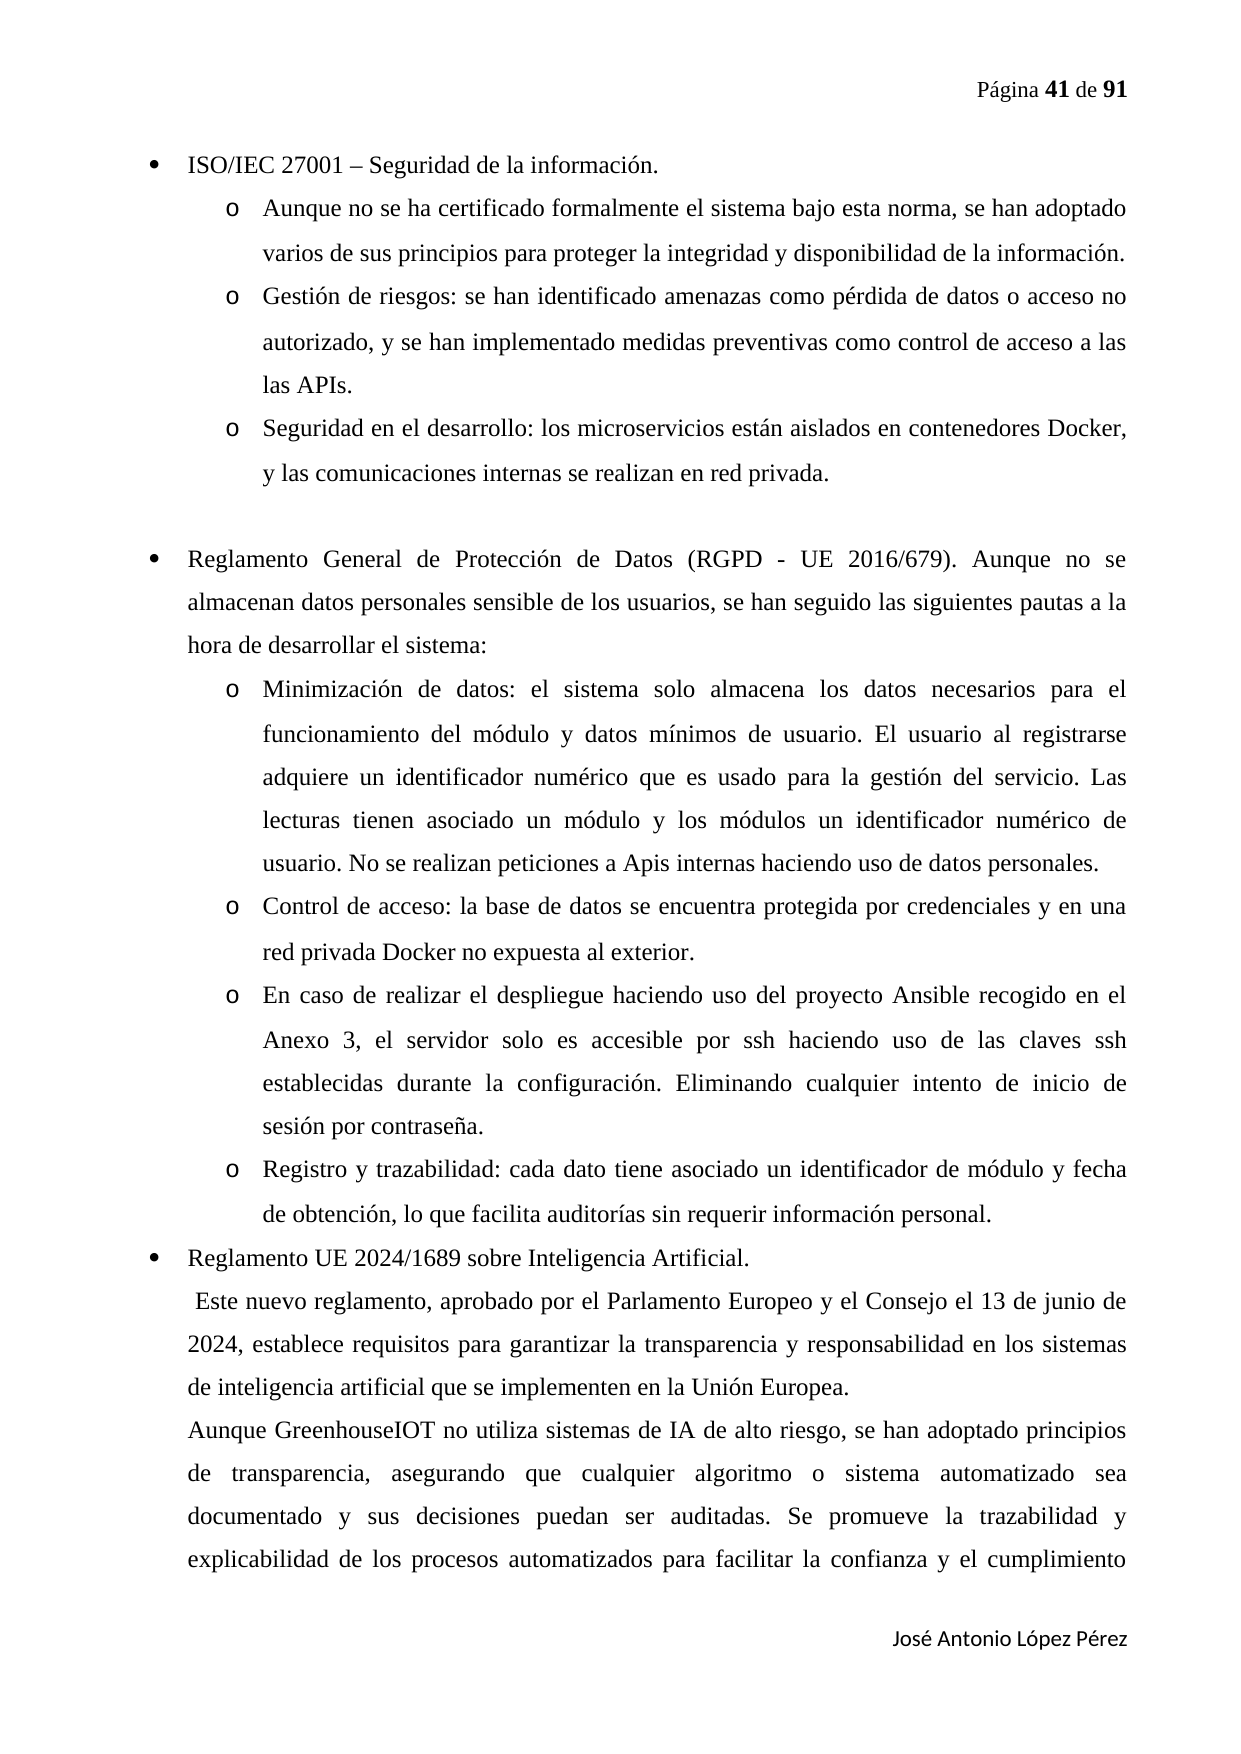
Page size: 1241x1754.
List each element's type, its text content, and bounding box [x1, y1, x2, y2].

list ISO/IEC 27001 – Seguridad de la información. [150, 150, 1128, 179]
list Reglamento General de Protección de Datos (RGPD - UE 2016/679). Aunque no se almacenan datos personales sensible de los usuarios, se han seguido las siguientes pautas a la hora de desarrollar el sistema: [150, 544, 1128, 659]
list Reglamento UE 2024/1689 sobre Inteligencia Artificial. [150, 1243, 1128, 1271]
list Minimización de datos: el sistema solo almacena los datos necesarios para el funcionamiento del módulo y datos mínimos de usuario. El usuario al registrarse adquiere un identificador numérico que es usado para la gestión del servicio. Las lecturas tienen asociado un módulo y los módulos un identificador numérico de usuario. No se realizan peticiones a Apis internas haciendo uso de datos personales. [225, 674, 1128, 877]
list Registro y trazabilidad: cada dato tiene asociado un identificador de módulo y fecha de obtención, lo que facilita auditorías sin requerir información personal. [225, 1154, 1128, 1228]
list En caso de realizar el despliegue haciendo uso del proyecto Ansible recogido en el Anexo 3, el servidor solo es accesible por ssh haciendo uso de las claves ssh establecidas durante la configuración. Eliminando cualquier intento de inicio de sesión por contraseña. [225, 980, 1128, 1140]
list Este nuevo reglamento, aprobado por el Parlamento Europeo y el Consejo el 13 de junio de 2024, establece requisitos para garantizar la transparencia y responsabilidad en los sistemas de inteligencia artificial que se implementen en la Unión Europea. [187, 1286, 1128, 1401]
list Aunque no se ha certificado formalmente el sistema bajo esta norma, se han adoptado varios de sus principios para proteger la integridad y disponibilidad de la información. [225, 193, 1128, 267]
list Control de acceso: la base de datos se encuentra protegida por credenciales y en una red privada Docker no expuesta al exterior. [225, 891, 1128, 965]
list Seguridad en el desarrollo: los microservicios están aislados en contenedores Docker, y las comunicaciones internas se realizan en red privada. [225, 413, 1128, 487]
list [187, 1415, 1128, 1573]
list Gestión de riesgos: se han identificado amenazas como pérdida de datos o acceso no autorizado, y se han implementado medidas preventivas como control de acceso a las las APIs. [225, 281, 1128, 398]
